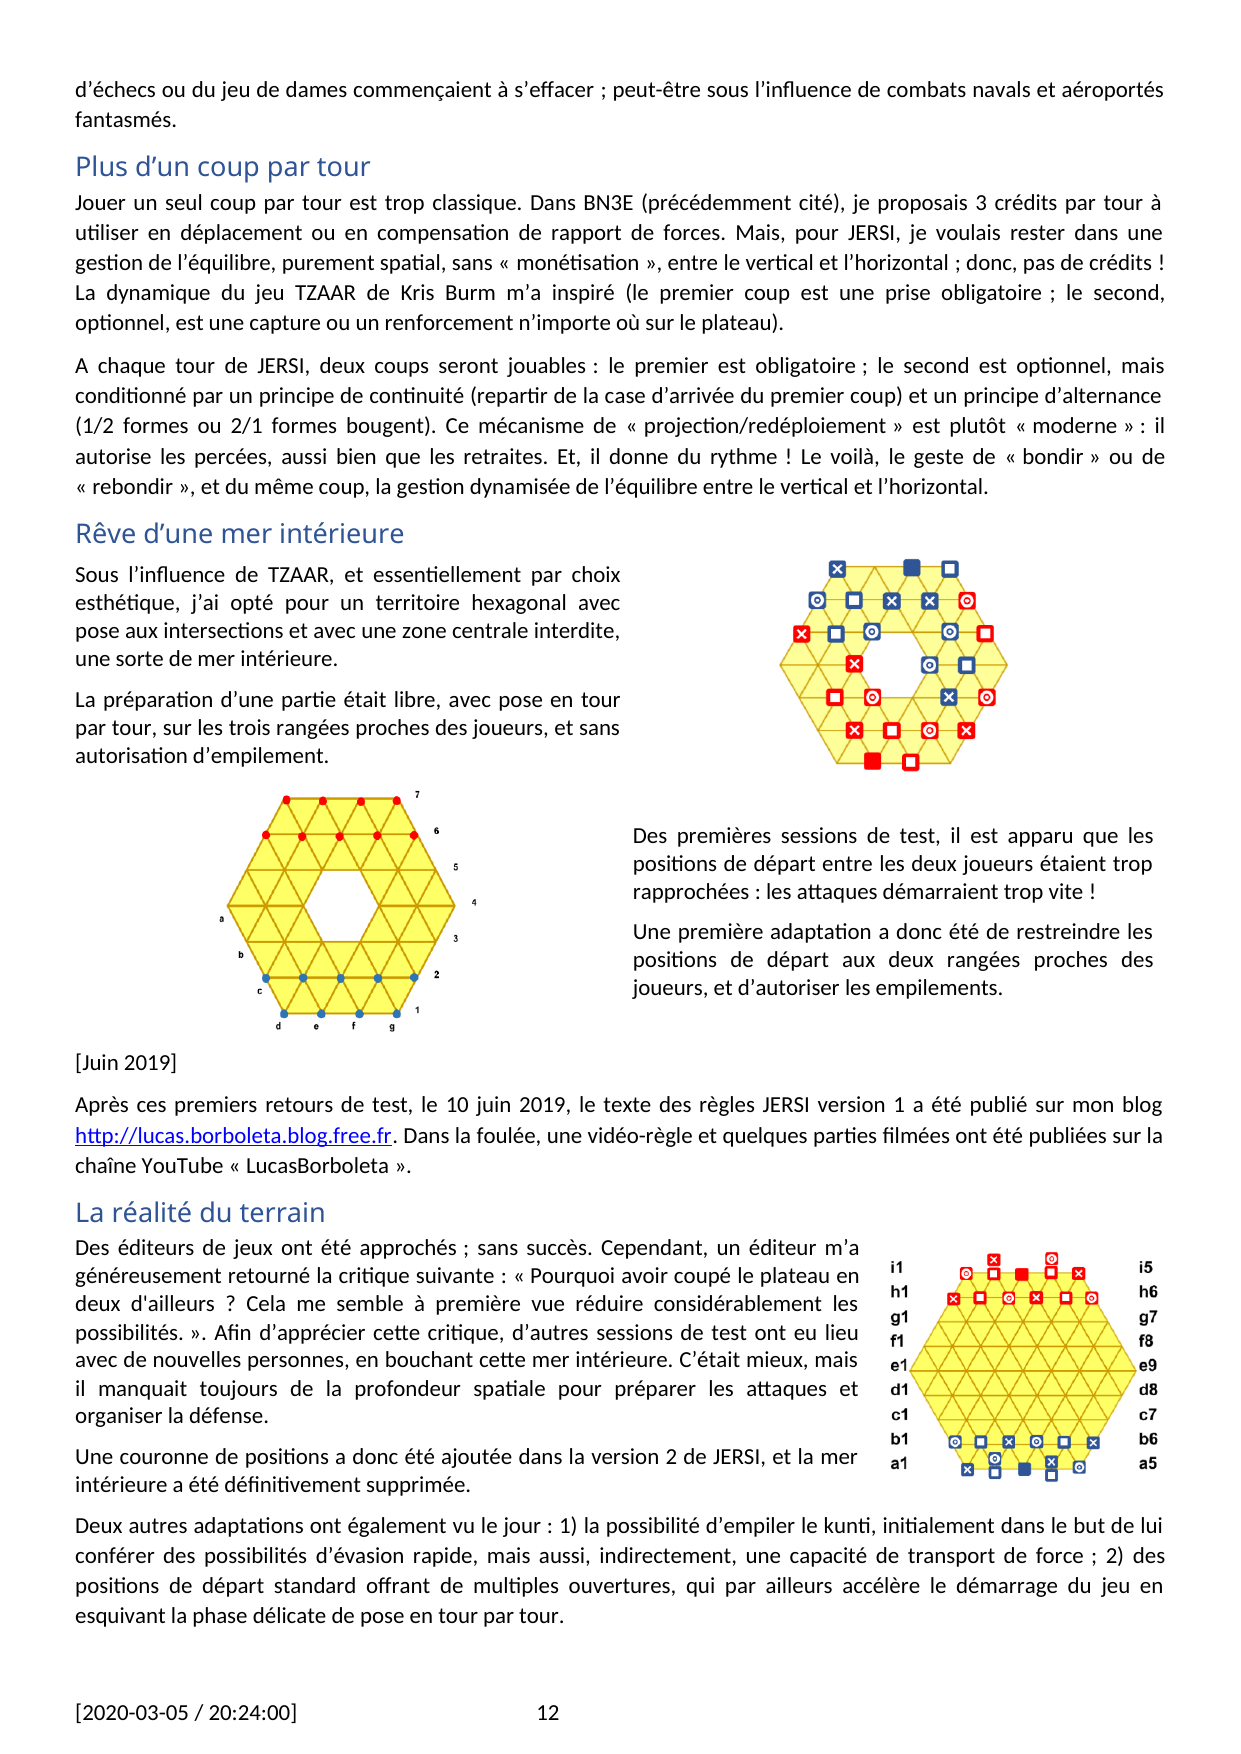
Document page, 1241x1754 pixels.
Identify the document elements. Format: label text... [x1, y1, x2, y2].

text Deux autres adaptations ont également vu le jour : 1) la possibilité d’empiler le kunti, initialement dans le but de lui conférer des possibilités d’évasion rapide, mais aussi, indirectement, une capacité de transport de force ; 2) des positions de départ standard offrant de multiples ouvertures, qui par ailleurs accélère le démarrage du jeu en esquivant la phase délicate de pose en tour par tour. [75, 1511, 1165, 1629]
text Après ces premiers retours de test, le 10 juin 2019, le texte des règles JERSI version 1 a été publié sur mon blog http://lucas.borboleta.blog.free.fr. Dans la foulée, une vidéo-règle et quelques parties filmées ont été publiées sur la chaîne YouTube « LucasBorboleta ». [75, 1091, 1165, 1179]
table_header Des éditeurs de jeux ont été approchés ; sans succès. Cependant, un éditeur m’a généreusement retourné la critique suivante : « Pourquoi avoir coupé le plateau en deux d'ailleurs ? Cela me semble à première vue réduire considérablement les possibilités. ». Afin d’apprécier cette critique, d’autres sessions de test ont eu lieu avec de nouvelles personnes, en bouchant cette mer intérieure. C’était mieux, mais il manquait toujours de la profondeur spatiale pour préparer les attaques et organiser la défense. Une couronne de positions a donc été ajoutée dans la version 2 de JERSI, et la mer intérieure a été définitivement supprimée. [75, 1234, 872, 1511]
subtitle Plus d’un coup par tour [75, 148, 1165, 185]
picture [883, 1247, 1164, 1484]
subtitle Rêve d’une mer intérieure [75, 515, 1165, 552]
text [75, 75, 1165, 133]
text Jouer un seul coup par tour est trop classique. Dans BN3E (précédemment cité), je proposais 3 crédits par tour à utiliser en déplacement ou en compensation de rapport de forces. Mais, pour JERSI, je voulais rester dans une gestion de l’équilibre, purement spatial, sans « monétisation », entre le vertical et l’horizontal ; donc, pas de crédits ! La dynamique du jeu TZAAR de Kris Burm m’a inspiré (le premier coup est une prise obligatoire ; le second, optionnel, est une capture ou un renforcement n’importe où sur le plateau). [75, 188, 1165, 337]
text [Juin 2019] [75, 1048, 1165, 1076]
table_header [872, 1234, 1165, 1511]
text A chaque tour de JERSI, deux coups seront jouables : le premier est obligatoire ; le second est optionnel, mais conditionné par un principe de continuité (repartir de la case d’arrivée du premier coup) et un principe d’alternance (1/2 formes ou 2/1 formes bougent). Ce mécanisme de « projection/redéploiement » est plutôt « moderne » : il autorise les percées, aussi bien que les retraites. Et, il donne du rythme ! Le voilà, le geste de « bondir » ou de « rebondir », et du même coup, la gestion dynamisée de l’équilibre entre le vertical et l’horizontal. [75, 351, 1165, 500]
picture [775, 554, 1012, 775]
table_cell Des premières sessions de test, il est apparu que les positions de départ entre les deux joueurs étaient trop rapprochées : les attaques démarraient trop vite ! Une première adaptation a donc été de restreindre les positions de départ aux deux rangées proches des joueurs, et d’autoriser les empilements. [621, 787, 1165, 1048]
table_header [621, 555, 1165, 787]
subtitle La réalité du terrain [75, 1194, 1165, 1231]
table_cell [75, 787, 621, 1048]
picture [214, 786, 482, 1036]
table_header Sous l’influence de TZAAR, et essentiellement par choix esthétique, j’ai opté pour un territoire hexagonal avec pose aux intersections et avec une zone centrale interdite, une sorte de mer intérieure. La préparation d’une partie était libre, avec pose en tour par tour, sur les trois rangées proches des joueurs, et sans autorisation d’empilement. [75, 555, 621, 787]
